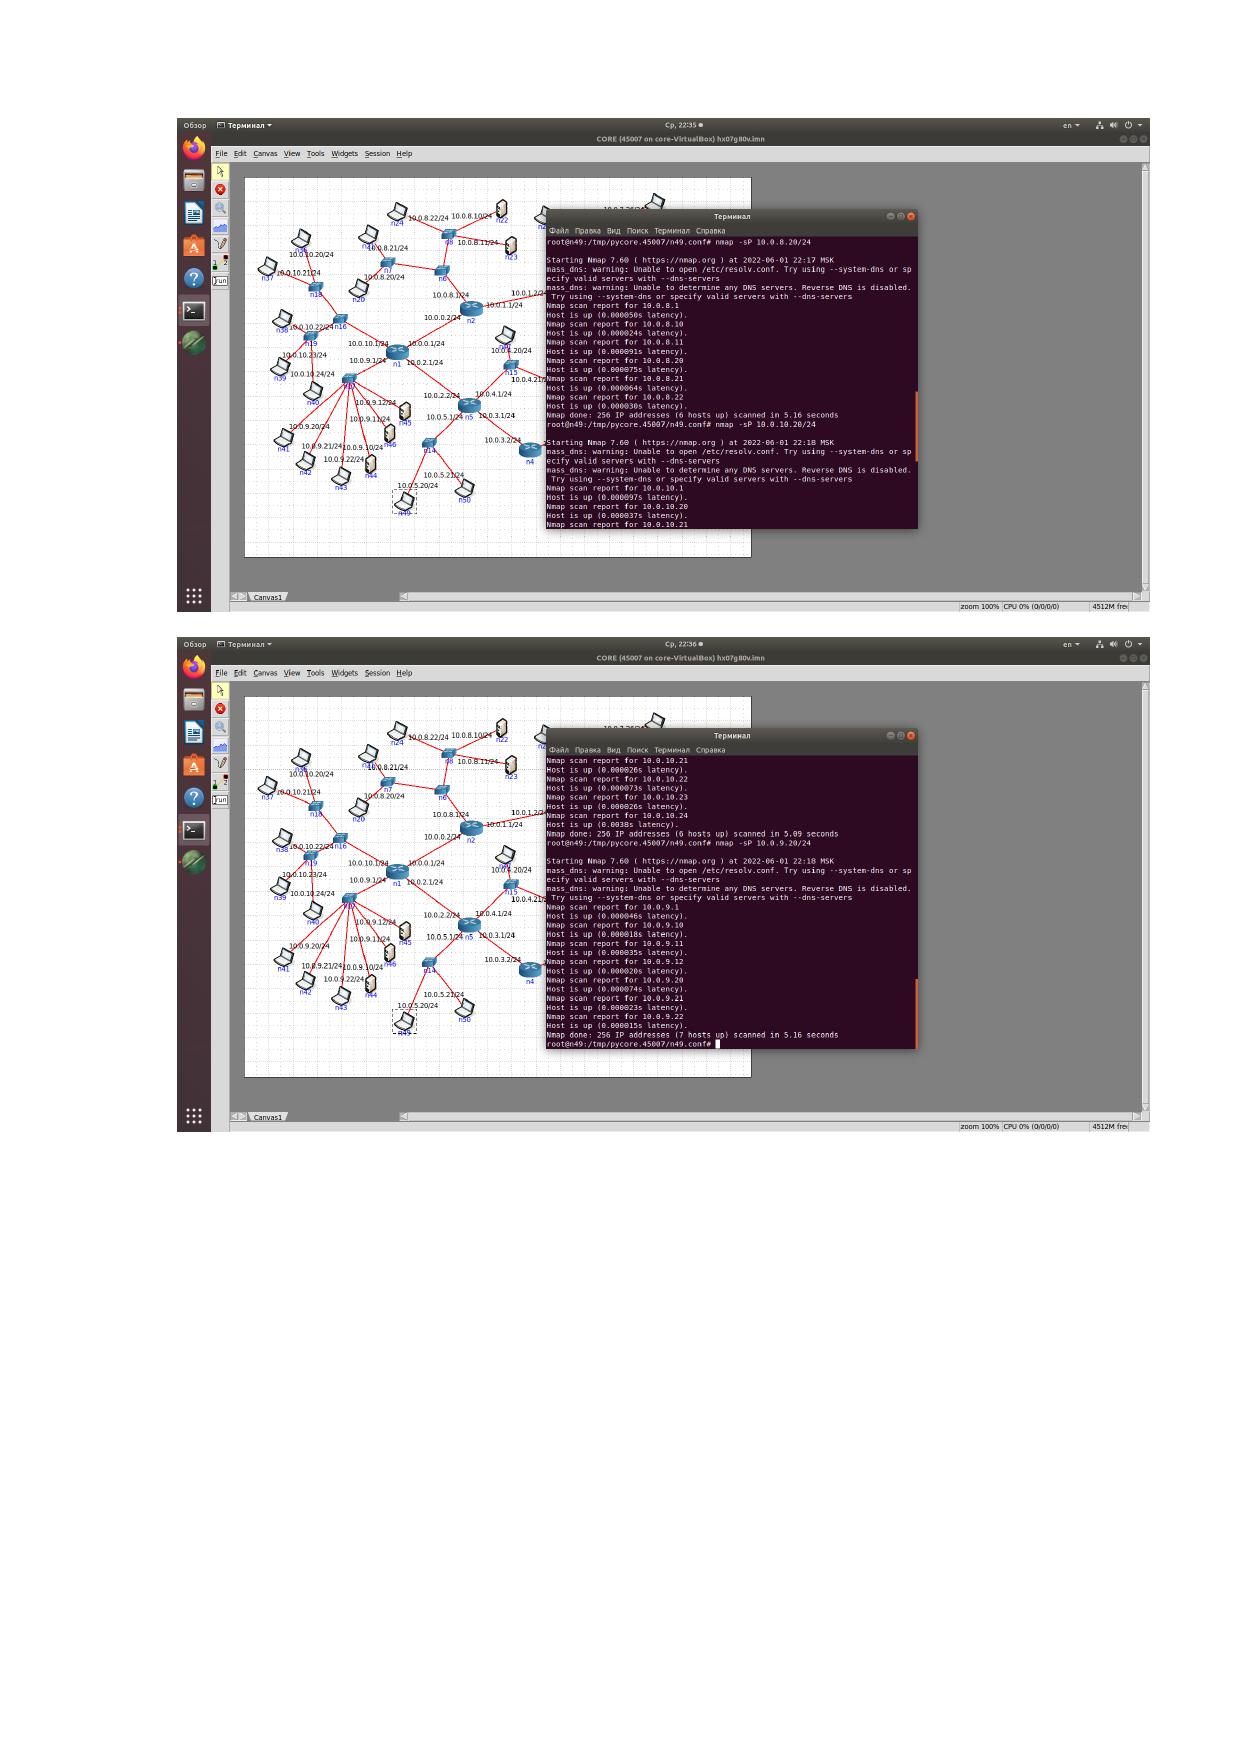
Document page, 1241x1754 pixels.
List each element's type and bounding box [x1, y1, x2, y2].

picture [177, 637, 1150, 1132]
picture [177, 118, 1150, 612]
